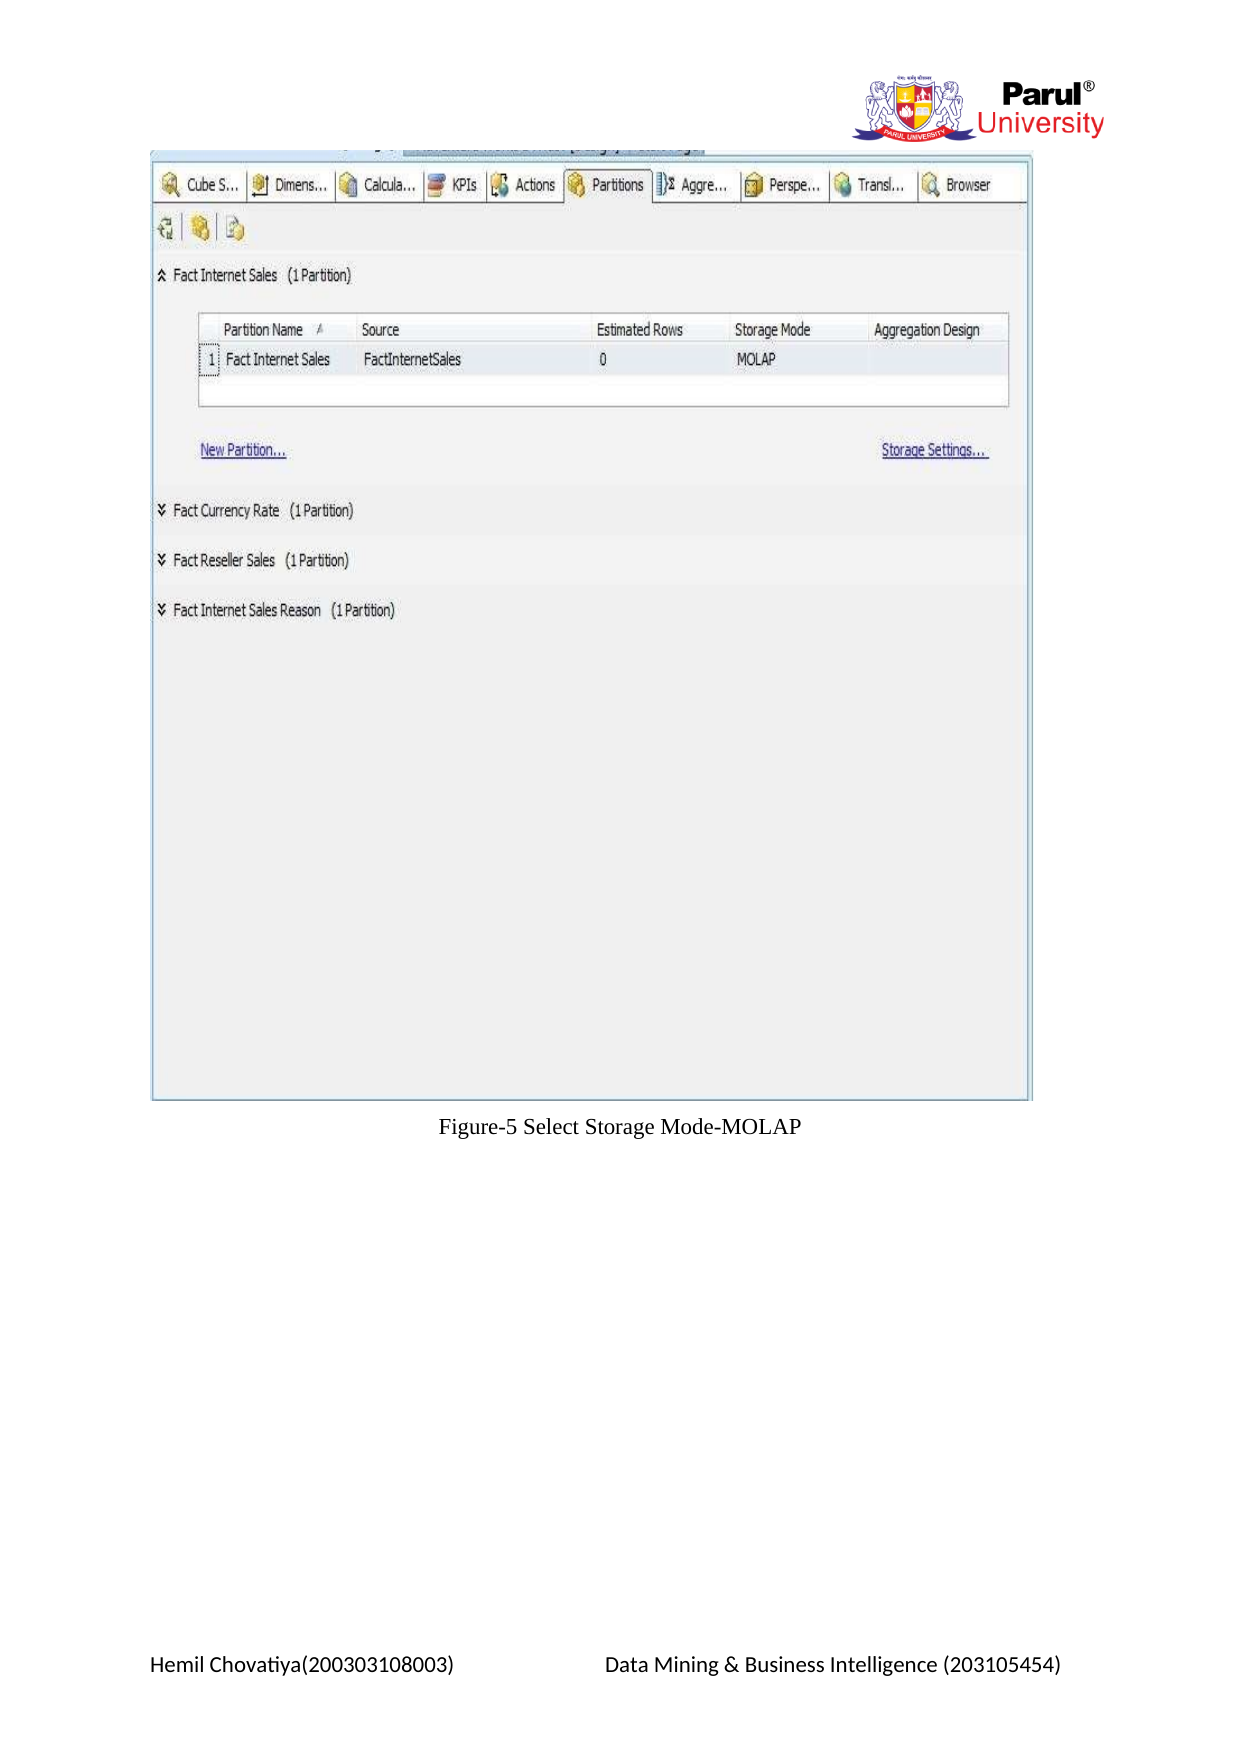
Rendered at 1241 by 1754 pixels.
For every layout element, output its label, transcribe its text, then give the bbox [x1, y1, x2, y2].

picture [150, 65, 1104, 1101]
text Figure-5 Select Storage Mode-MOLAP [150, 1113, 1090, 1139]
